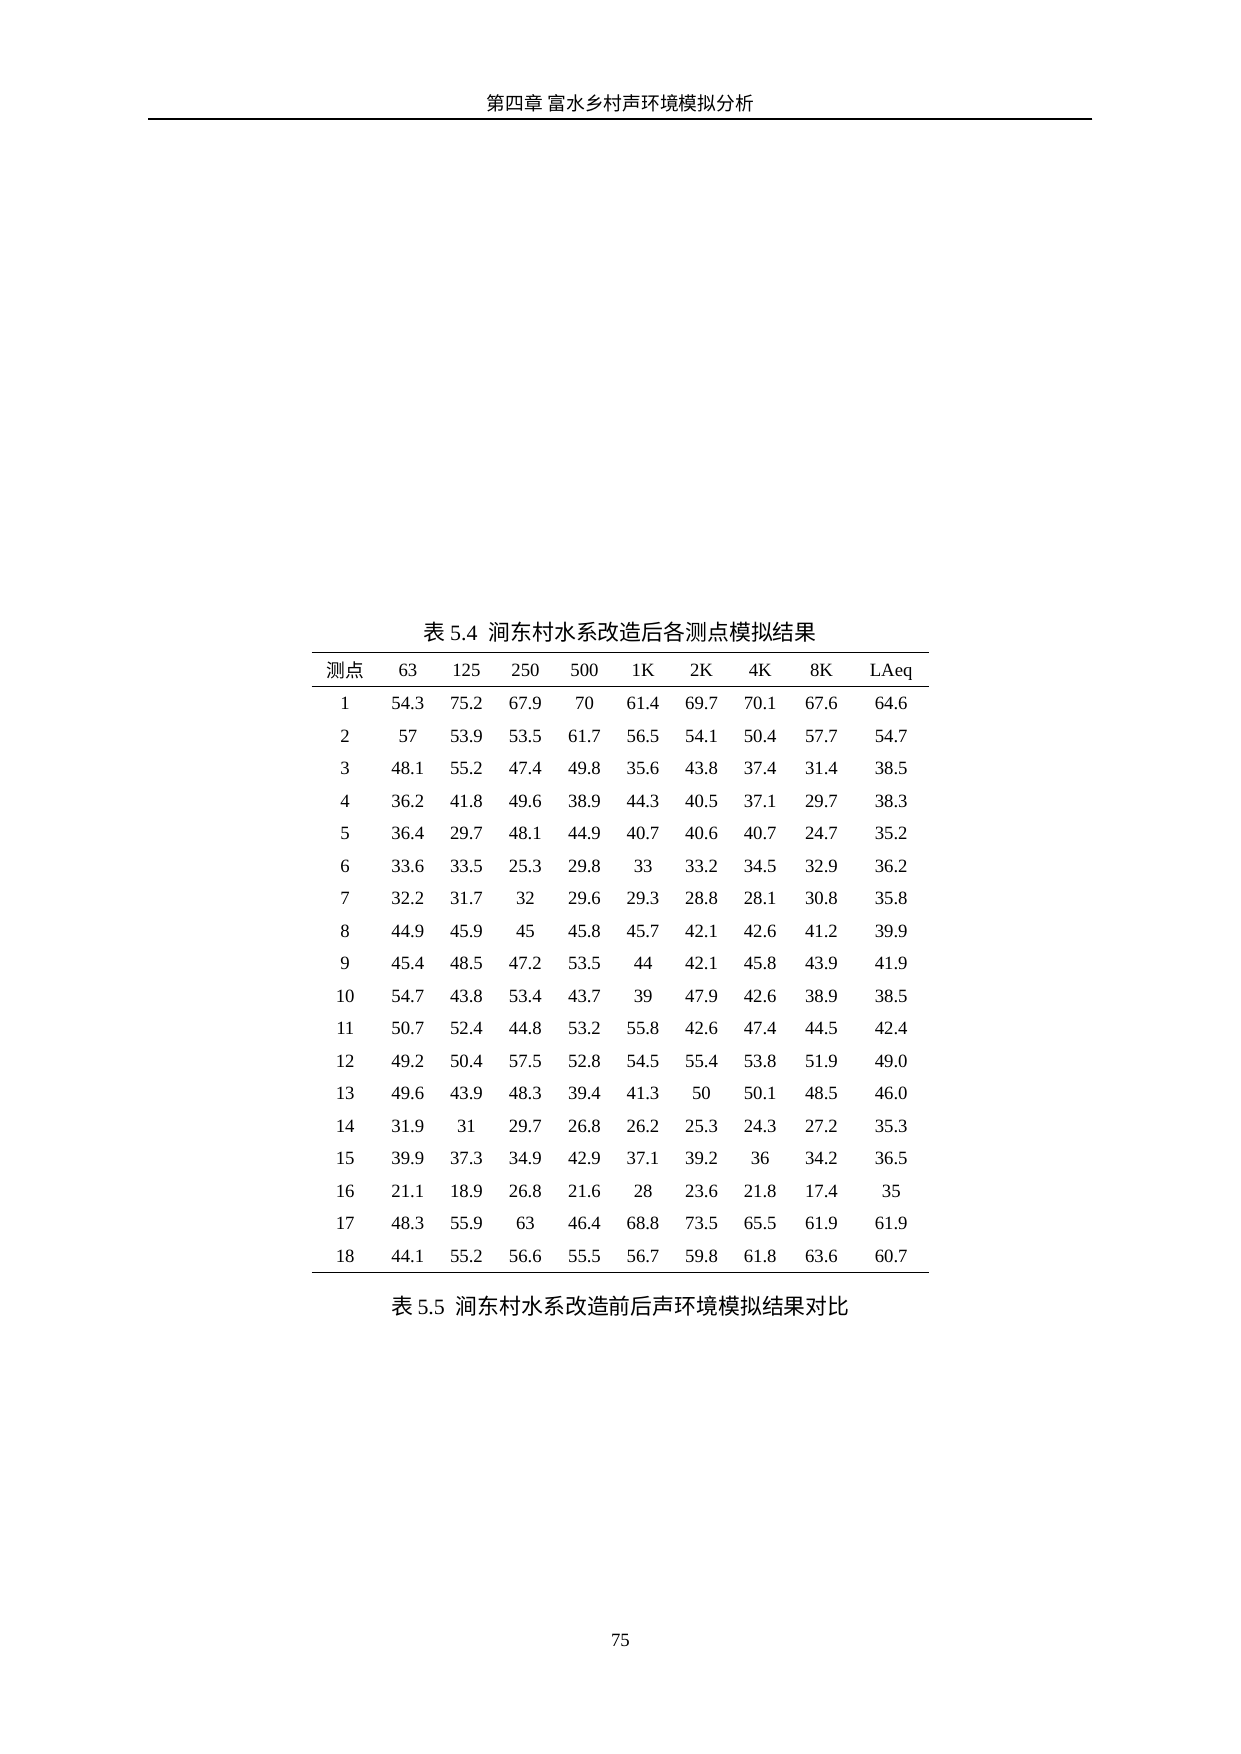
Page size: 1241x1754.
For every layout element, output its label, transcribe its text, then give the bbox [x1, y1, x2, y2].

text 表5.4 涧东村水系改造后各测点模拟结果 [148, 614, 1092, 647]
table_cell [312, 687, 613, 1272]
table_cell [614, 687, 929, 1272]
text 表5.5 涧东村水系改造前后声环境模拟结果对比 [148, 1289, 1092, 1321]
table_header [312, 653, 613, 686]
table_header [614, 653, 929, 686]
